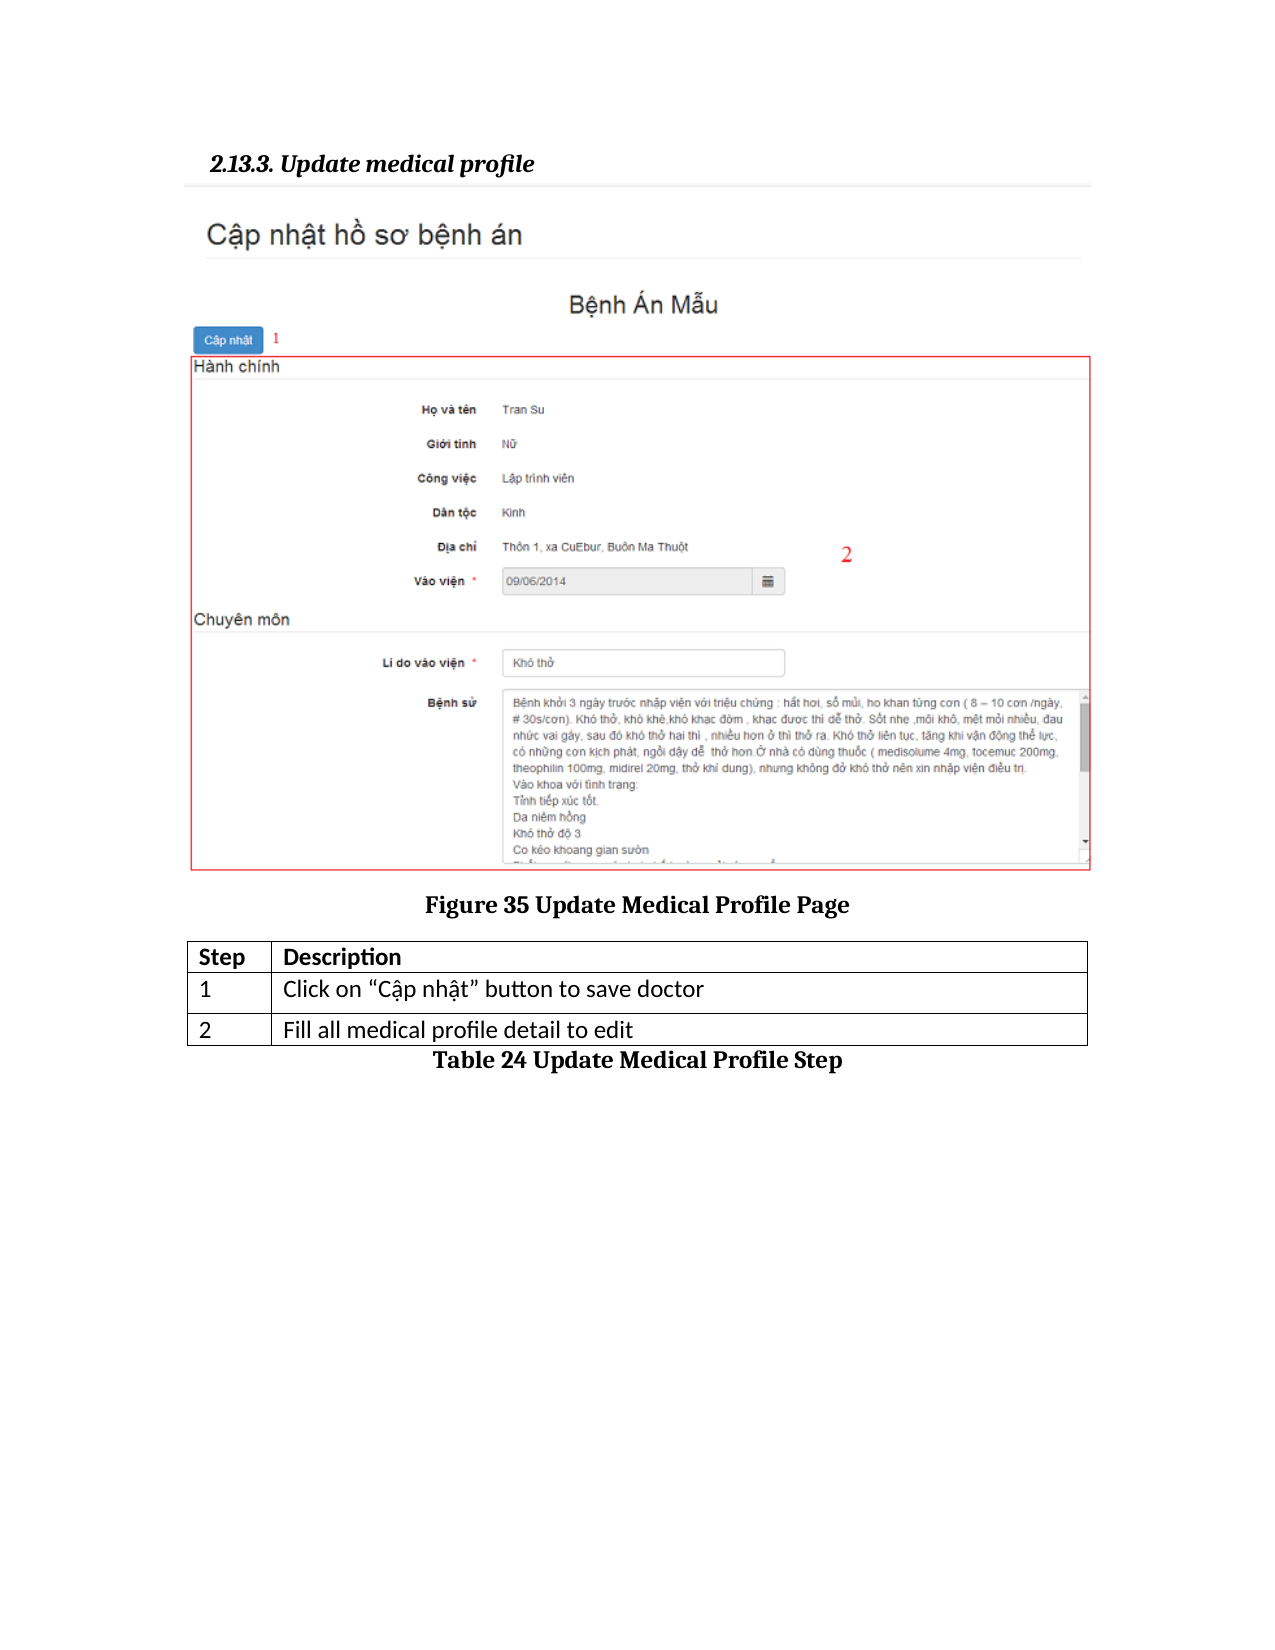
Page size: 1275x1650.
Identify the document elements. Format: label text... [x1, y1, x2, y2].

subtitle Update medical profile [210, 150, 1125, 179]
table_cell Fill all medical profile detail to edit [272, 1014, 1087, 1045]
text Table 24 Update Medical Profile Step [150, 1046, 1125, 1074]
table_cell 2 [188, 1014, 271, 1045]
picture [183, 183, 1092, 872]
text Figure 35 Update Medical Profile Page [150, 891, 1125, 920]
table_header Description [272, 942, 1087, 972]
table_cell 1 [188, 973, 271, 1013]
table_cell Click on “Cập nhật” button to save doctor [272, 973, 1087, 1013]
table_header Step [188, 942, 271, 972]
